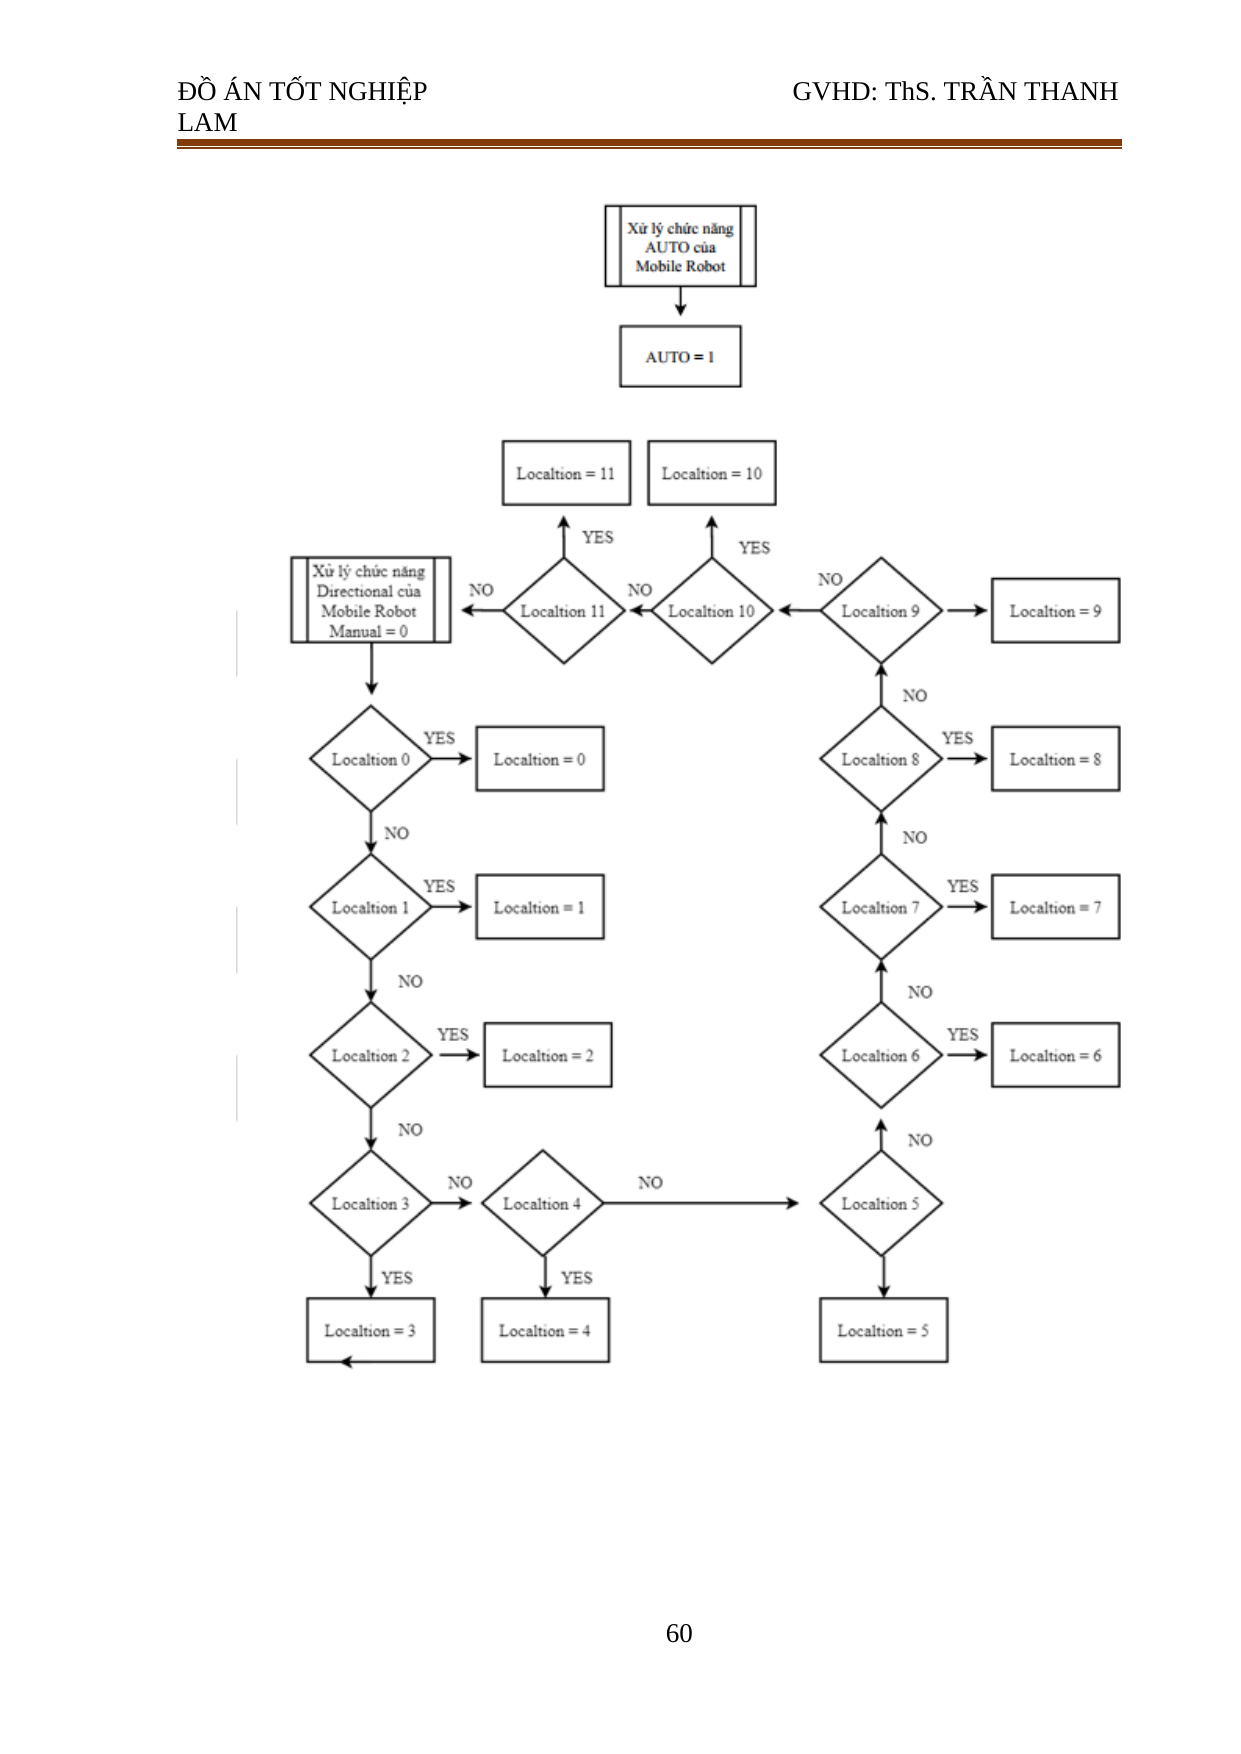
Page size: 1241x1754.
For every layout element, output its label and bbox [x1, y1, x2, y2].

picture [569, 180, 790, 413]
picture [236, 428, 1171, 1385]
